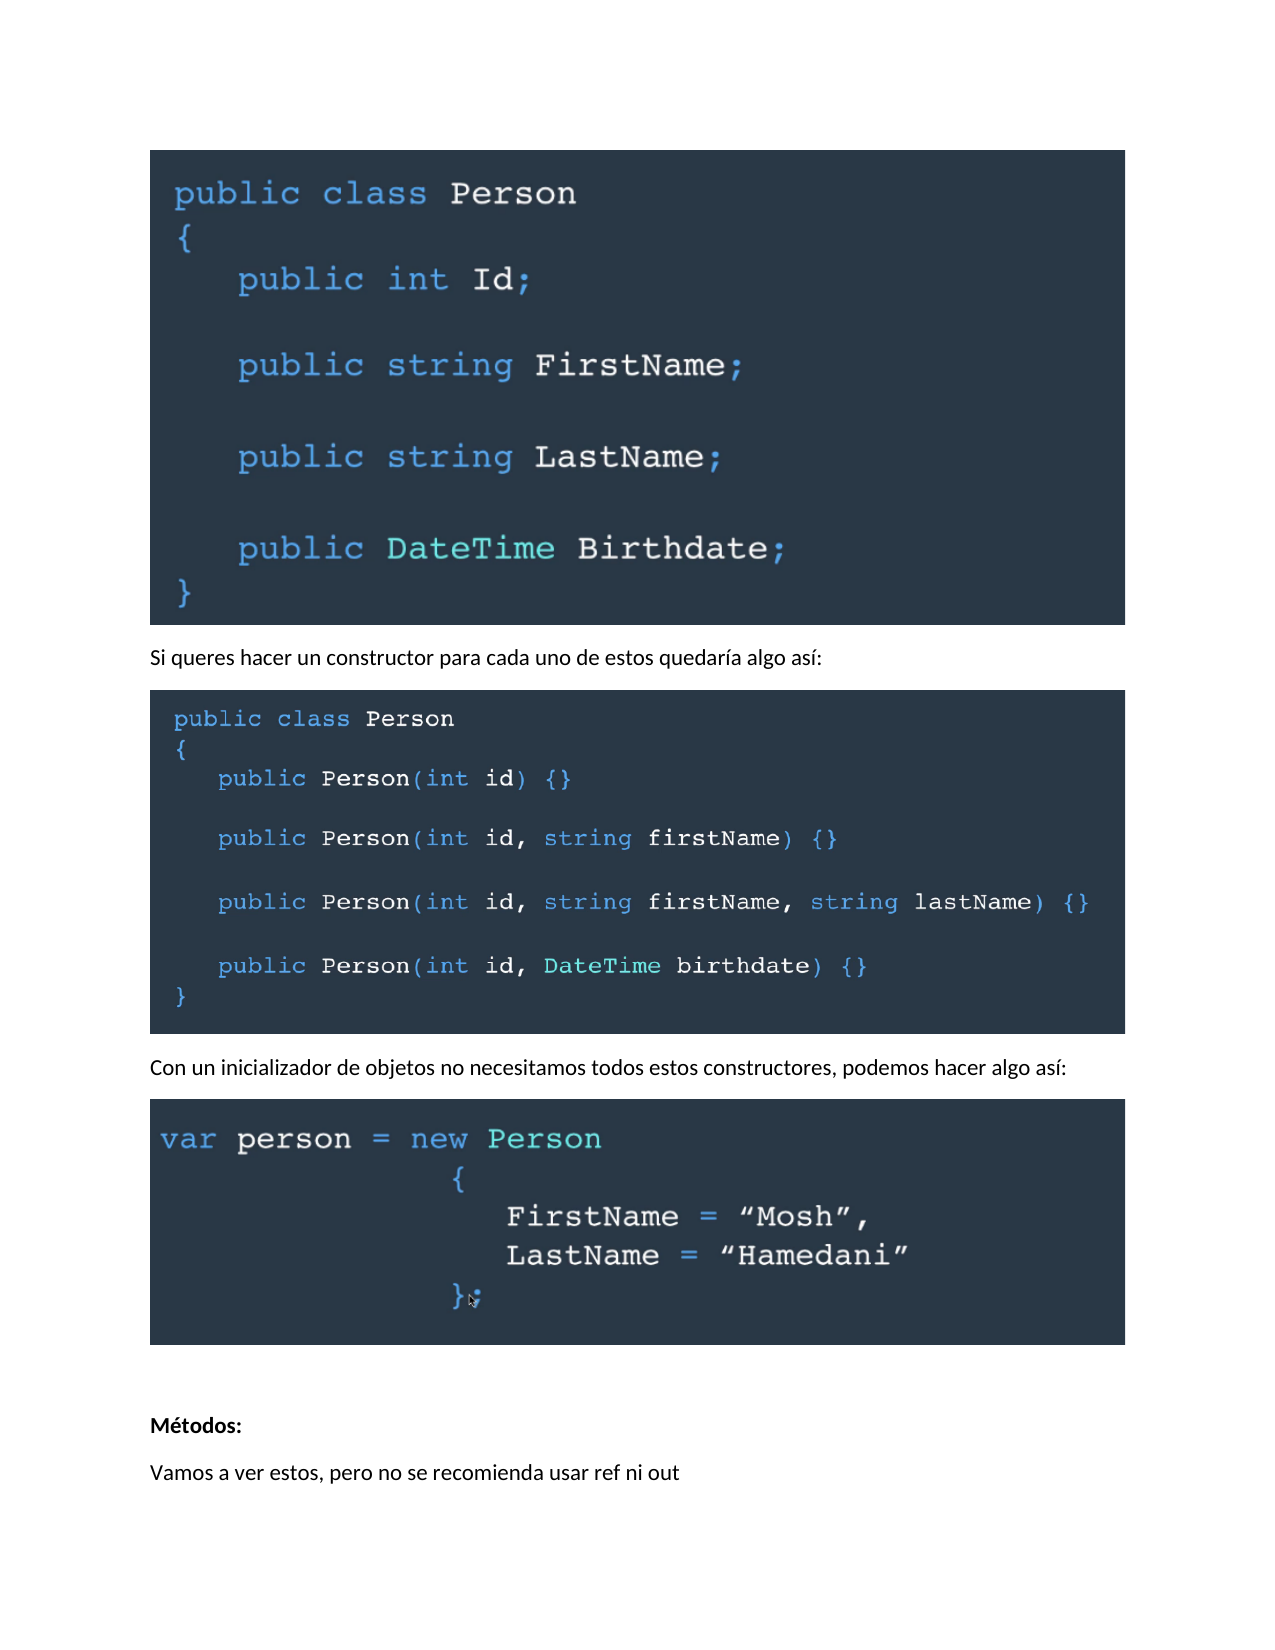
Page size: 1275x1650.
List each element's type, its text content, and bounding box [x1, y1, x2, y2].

text Si queres hacer un constructor para cada uno de estos quedaría algo así: [150, 643, 1125, 671]
text Métodos: [150, 1411, 1125, 1439]
picture [150, 690, 1125, 1034]
picture [150, 1099, 1125, 1345]
text Vamos a ver estos, pero no se recomienda usar ref ni out [150, 1458, 1125, 1486]
text Con un inicializador de objetos no necesitamos todos estos constructores, podemos hacer algo así: [150, 1053, 1125, 1081]
picture [150, 150, 1125, 625]
